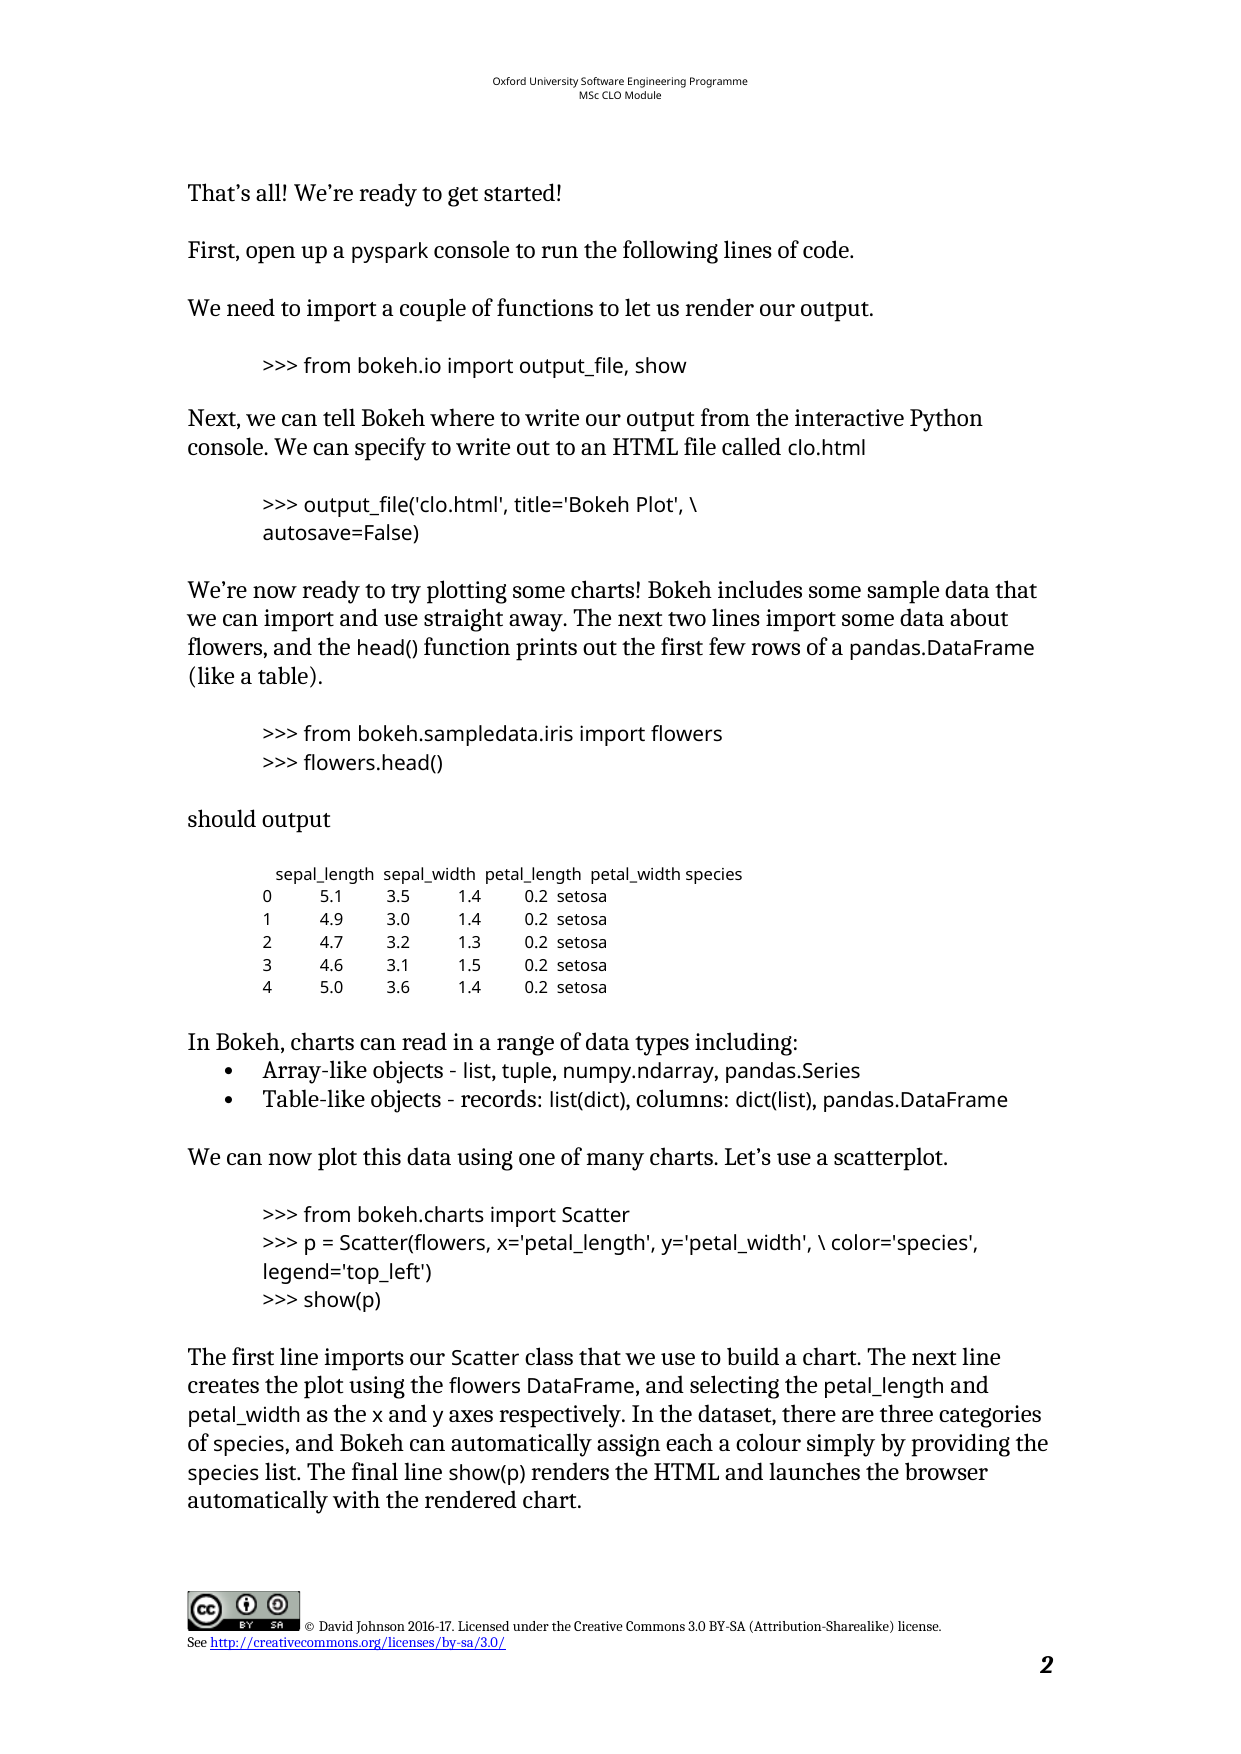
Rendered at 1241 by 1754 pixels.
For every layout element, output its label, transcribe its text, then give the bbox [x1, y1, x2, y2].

text 4 5.0 3.6 1.4 0.2 setosa [262, 976, 1053, 999]
text >>> from bokeh.sampledata.iris import flowers [262, 719, 1053, 748]
text >>> from bokeh.charts import Scatter [262, 1200, 1053, 1228]
text Next, we can tell Bokeh where to write our output from the interactive Python console. We can specify to write out to an HTML file called clo.html [187, 404, 1053, 461]
text In Bokeh, charts can read in a range of data types including: [187, 1027, 1053, 1056]
text We need to import a couple of functions to let us render our output. [187, 294, 1053, 322]
text We’re now ready to try plotting some charts! Bokeh includes some sample data that we can import and use straight away. The next two lines import some data about flowers, and the head() function prints out the first few rows of a pandas.DataFrame (like a table). [187, 576, 1053, 691]
list Table-like objects - records: list(dict), columns: dict(list), pandas.DataFrame [225, 1085, 1053, 1114]
text >>> from bokeh.io import output_file, show [187, 351, 1053, 380]
text We can now plot this data using one of many charts. Let’s use a scatterplot. [187, 1142, 1053, 1171]
list Array-like objects - list, tuple, numpy.ndarray, pandas.Series [225, 1056, 1053, 1085]
text First, open up a pyspark console to run the following lines of code. [187, 236, 1053, 265]
text 0 5.1 3.5 1.4 0.2 setosa [262, 885, 1053, 908]
text That’s all! We’re ready to get started! [187, 179, 1053, 236]
text >>> flowers.head() [262, 748, 1053, 776]
text should output [187, 805, 1053, 834]
text >>> output_file('clo.html', title='Bokeh Plot', \ [187, 490, 1053, 518]
text >>> p = Scatter(flowers, x='petal_length', y='petal_width', \ color='species', legend='top_left') [262, 1228, 1053, 1285]
text sepal_length sepal_width petal_length petal_width species [262, 862, 1053, 885]
text The first line imports our Scatter class that we use to build a chart. The next line creates the plot using the flowers DataFrame, and selecting the petal_length and petal_width as the x and y axes respectively. In the dataset, there are three categories of species, and Bokeh can automatically assign each a colour simply by providing the species list. The final line show(p) renders the HTML and launches the browser automatically with the rendered chart. [187, 1342, 1053, 1515]
text 2 4.7 3.2 1.3 0.2 setosa [262, 931, 1053, 953]
text autosave=False) [187, 518, 1053, 547]
text 1 4.9 3.0 1.4 0.2 setosa [262, 908, 1053, 931]
text 3 4.6 3.1 1.5 0.2 setosa [262, 953, 1053, 976]
text >>> show(p) [262, 1285, 1053, 1314]
picture [187, 1591, 300, 1631]
